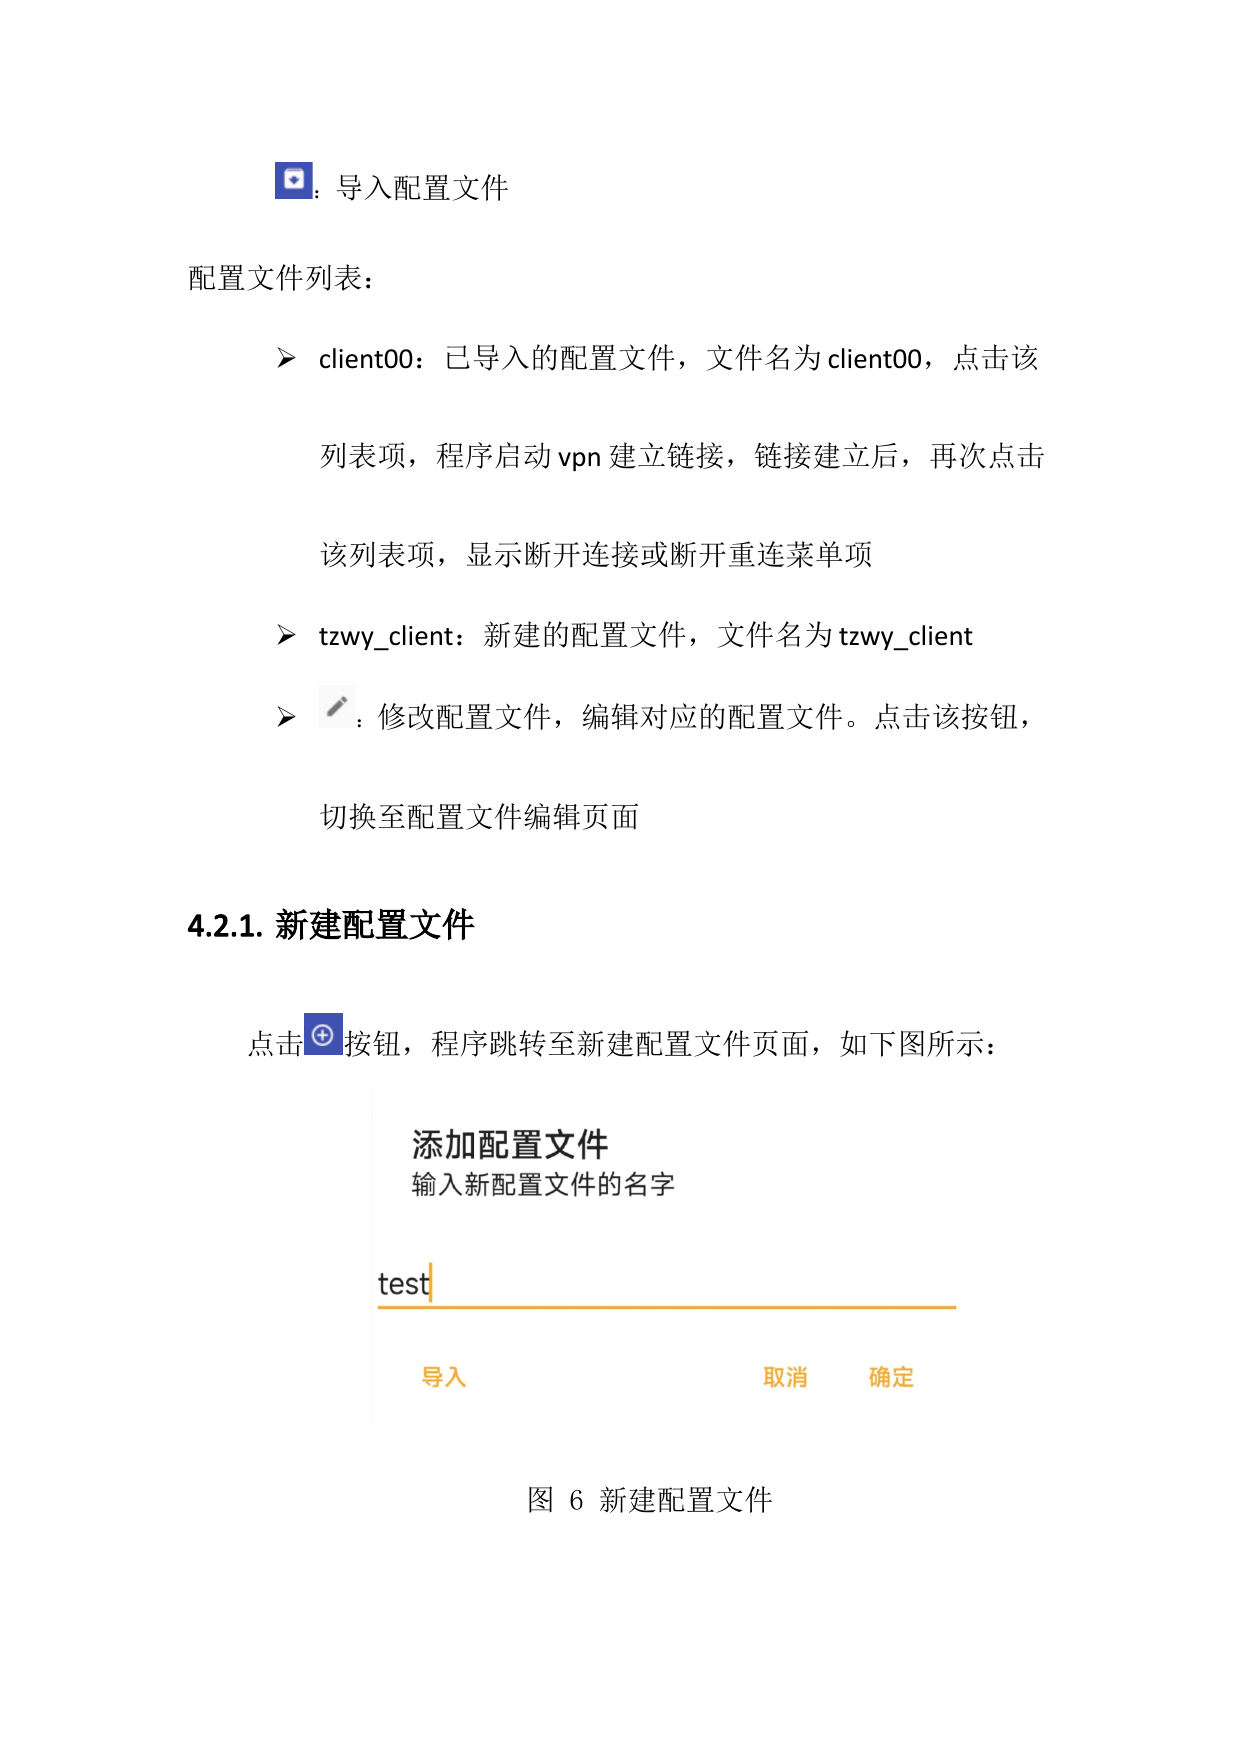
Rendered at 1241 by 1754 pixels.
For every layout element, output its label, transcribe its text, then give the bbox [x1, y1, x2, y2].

list ：修改配置文件，编辑对应的配置文件。点击该按钮，切换至配置文件编辑页面 [275, 685, 1053, 847]
text 配置文件列表： [187, 243, 1053, 308]
list tzwy_client：新建的配置文件，文件名为tzwy_client [275, 602, 1053, 667]
text ：导入配置文件 [231, 162, 1053, 227]
picture [371, 1094, 957, 1425]
text 图 6 新建配置文件 [187, 1466, 1053, 1531]
picture [304, 1013, 343, 1055]
text 点击按钮，程序跳转至新建配置文件页面，如下图所示： [187, 1013, 1053, 1078]
picture [318, 685, 356, 728]
subtitle 新建配置文件 [187, 891, 1053, 956]
picture [275, 162, 313, 199]
list client00：已导入的配置文件，文件名为client00，点击该列表项，程序启动vpn建立链接，链接建立后，再次点击该列表项，显示断开连接或断开重连菜单项 [275, 325, 1053, 585]
